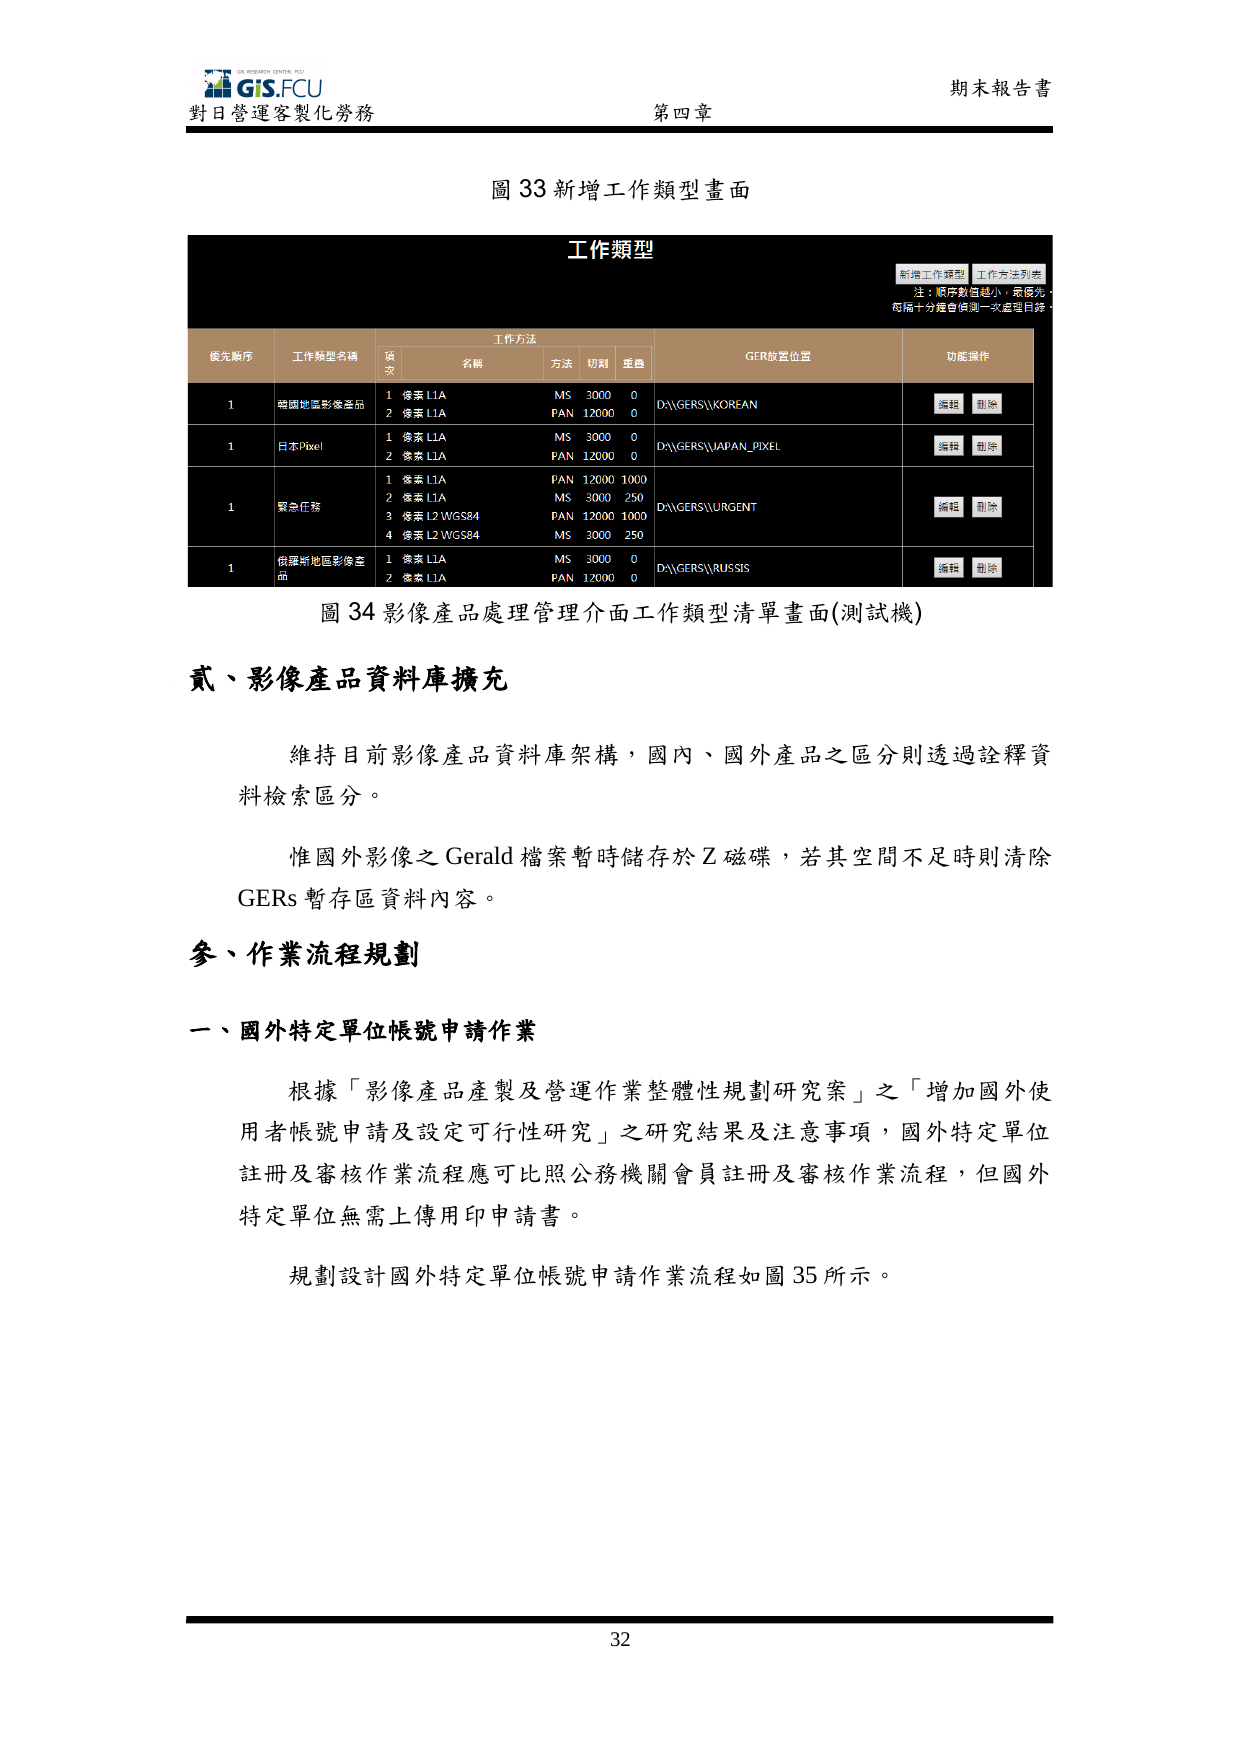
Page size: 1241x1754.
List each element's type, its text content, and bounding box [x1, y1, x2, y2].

text 圖33新增工作類型畫面 [187, 164, 1053, 206]
subtitle 影像產品資料庫擴充 [187, 658, 1053, 693]
text 圖34影像產品處理管理介面工作類型清單畫面(測試機) [187, 587, 1053, 628]
text 維持目前影像產品資料庫架構，國內、國外產品之區分則透過詮釋資料檢索區分。 [237, 729, 1053, 812]
picture [191, 61, 328, 104]
text 惟國外影像之Gerald檔案暫時儲存於Z磁碟，若其空間不足時則清除GERs暫存區資料內容。 [237, 831, 1053, 914]
subtitle 作業流程規劃 [187, 933, 1053, 968]
text 根據「影像產品產製及營運作業整體性規劃研究案」之「增加國外使用者帳號申請及設定可行性研究」之研究結果及注意事項，國外特定單位註冊及審核作業流程應可比照公務機關會員註冊及審核作業流程，但國外特定單位無需上傳用印申請書。 [237, 1065, 1053, 1231]
text 規劃設計國外特定單位帳號申請作業流程如圖35所示。 [237, 1250, 1053, 1292]
subtitle 國外特定單位帳號申請作業 [187, 1004, 1053, 1046]
picture [187, 235, 1053, 587]
